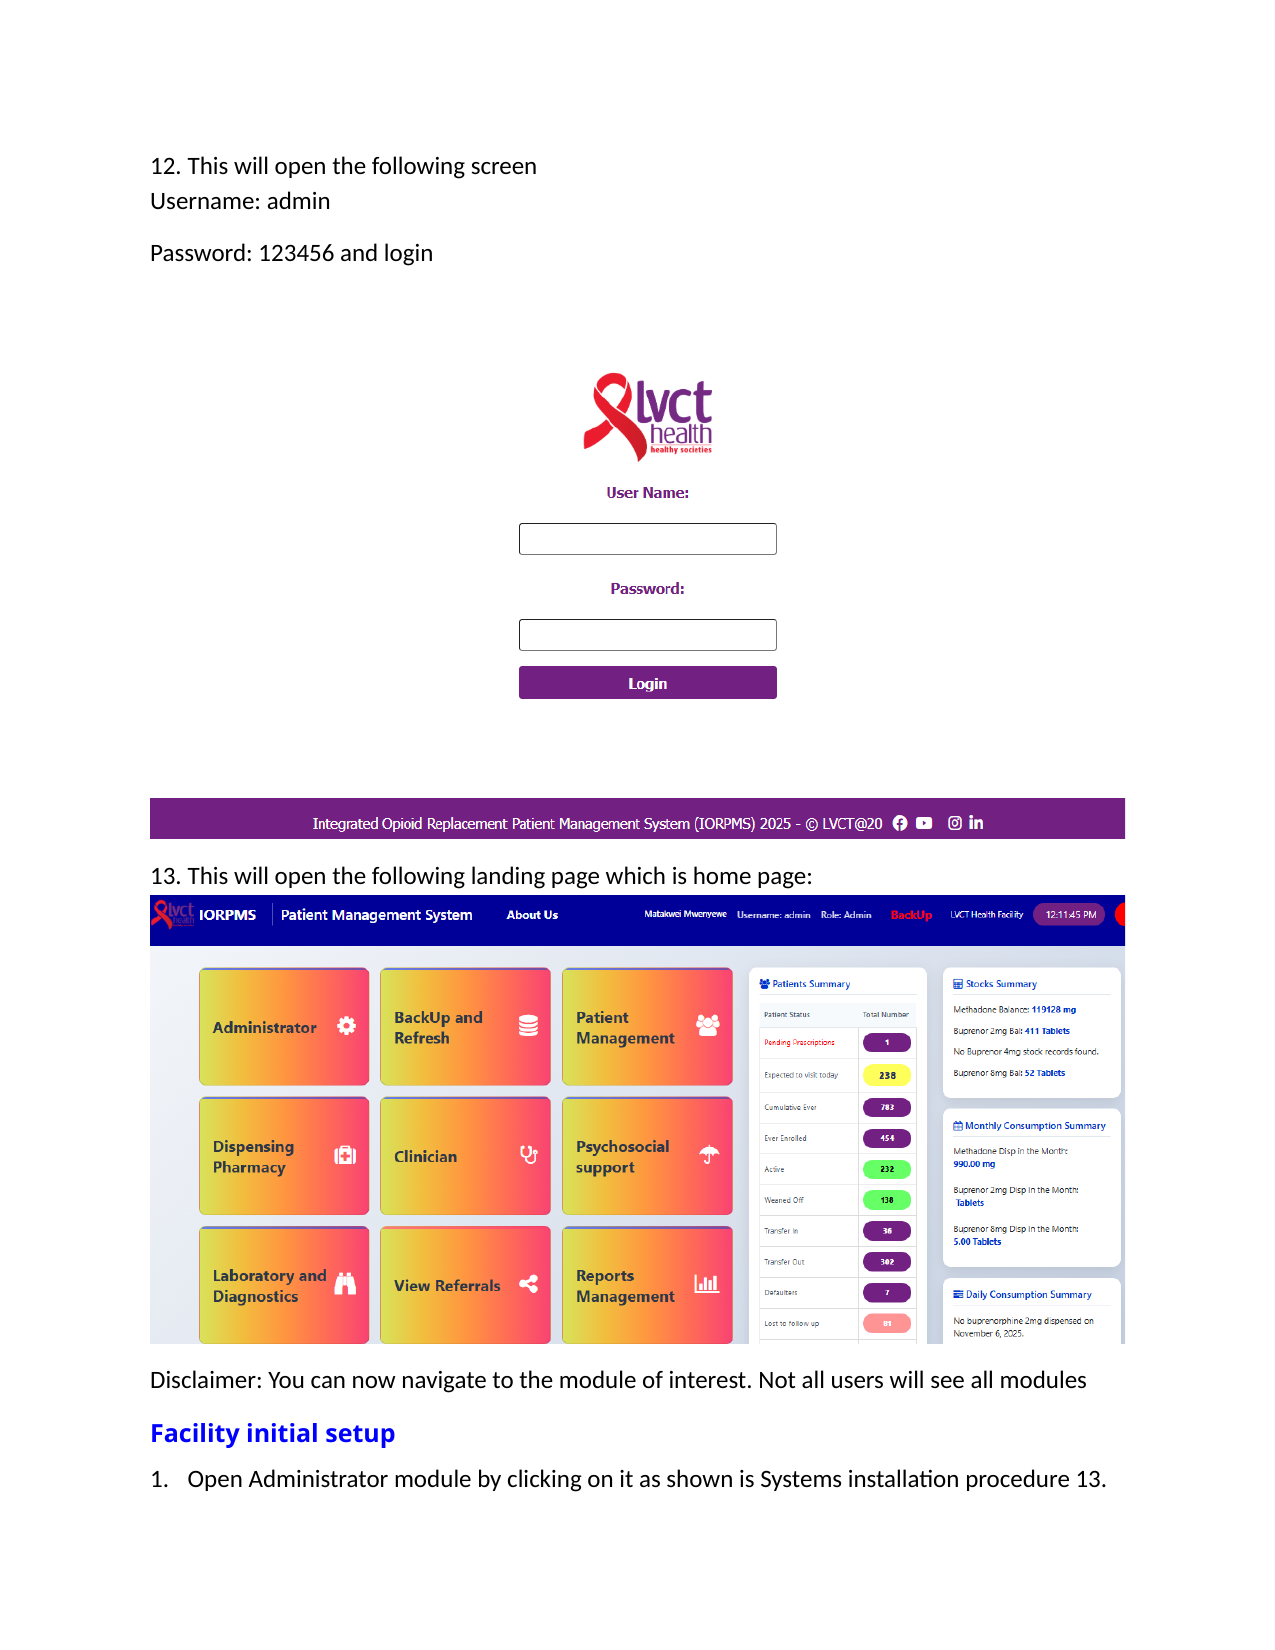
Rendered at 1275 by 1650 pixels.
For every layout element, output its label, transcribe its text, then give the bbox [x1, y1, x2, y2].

text Disclaimer: You can now navigate to the module of interest. Not all users will see all modules [150, 1364, 1125, 1395]
list Open Administrator module by clicking on it as shown is Systems installation procedure 13. [150, 1463, 1125, 1494]
list This will open the following landing page which is home page: [150, 860, 1125, 891]
picture [150, 895, 1125, 1344]
text Username: admin [150, 185, 1125, 216]
text Password: 123456 and login [150, 237, 1125, 267]
subtitle Facility initial setup [150, 1416, 1125, 1450]
list This will open the following screen [150, 150, 1125, 181]
picture [150, 340, 1125, 839]
